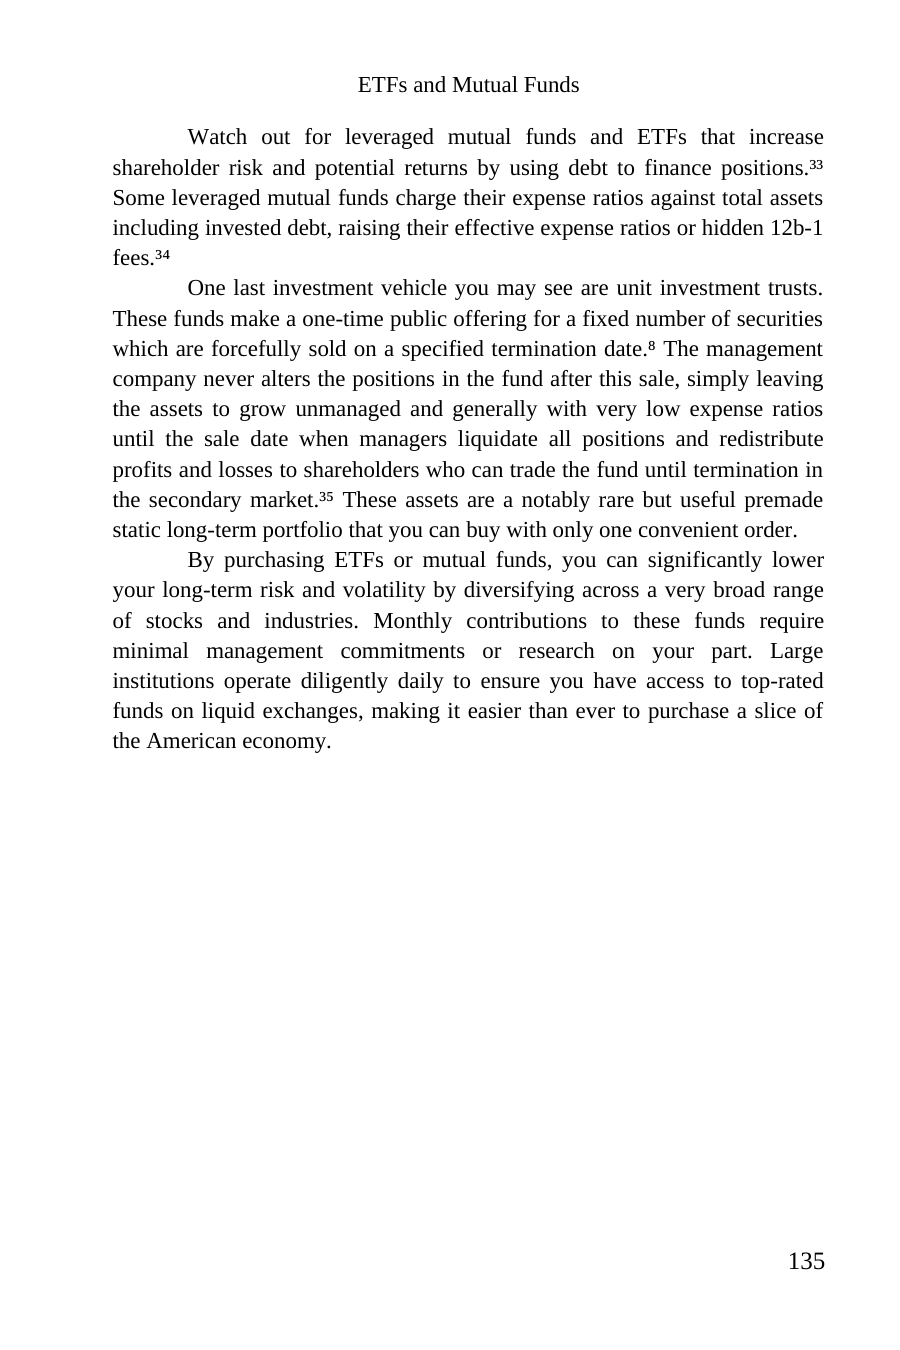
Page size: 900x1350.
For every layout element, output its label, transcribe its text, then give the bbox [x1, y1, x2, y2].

text One last investment vehicle you may see are unit investment trusts. These funds make a one-time public offering for a fixed number of securities which are forcefully sold on a specified termination date.⁸ The management company never alters the positions in the fund after this sale, simply leaving the assets to grow unmanaged and generally with very low expense ratios until the sale date when managers liquidate all positions and redistribute profits and losses to shareholders who can trade the fund until termination in the secondary market.³⁵ These assets are a notably rare but useful premade static long-term portfolio that you can buy with only one convenient order. [112, 346, 825, 435]
text By purchasing ETFs or mutual funds, you can significantly lower your long-term risk and volatility by diversifying across a very broad range of stocks and industries. Monthly contributions to these funds require minimal management commitments or research on your part. Large institutions operate diligently daily to ensure you have access to top-rated funds on liquid exchanges, making it easier than ever to purchase a slice of the American economy. [112, 546, 825, 754]
text Watch out for leveraged mutual funds and ETFs that increase shareholder risk and potential returns by using debt to finance positions.³³ Some leveraged mutual funds charge their expense ratios against total assets including invested debt, raising their effective expense ratios or hidden 12b-1 fees.³⁴ [112, 123, 825, 271]
text One last investment vehicle you may see are unit investment trusts. These funds make a one-time public offering for a fixed number of securities which are forcefully sold on a specified termination date.⁸ The management company never alters the positions in the fund after this sale, simply leaving the assets to grow unmanaged and generally with very low expense ratios until the sale date when managers liquidate all positions and redistribute profits and losses to shareholders who can trade the fund until termination in the secondary market.³⁵ These assets are a notably rare but useful premade static long-term portfolio that you can buy with only one convenient order. [112, 482, 825, 542]
